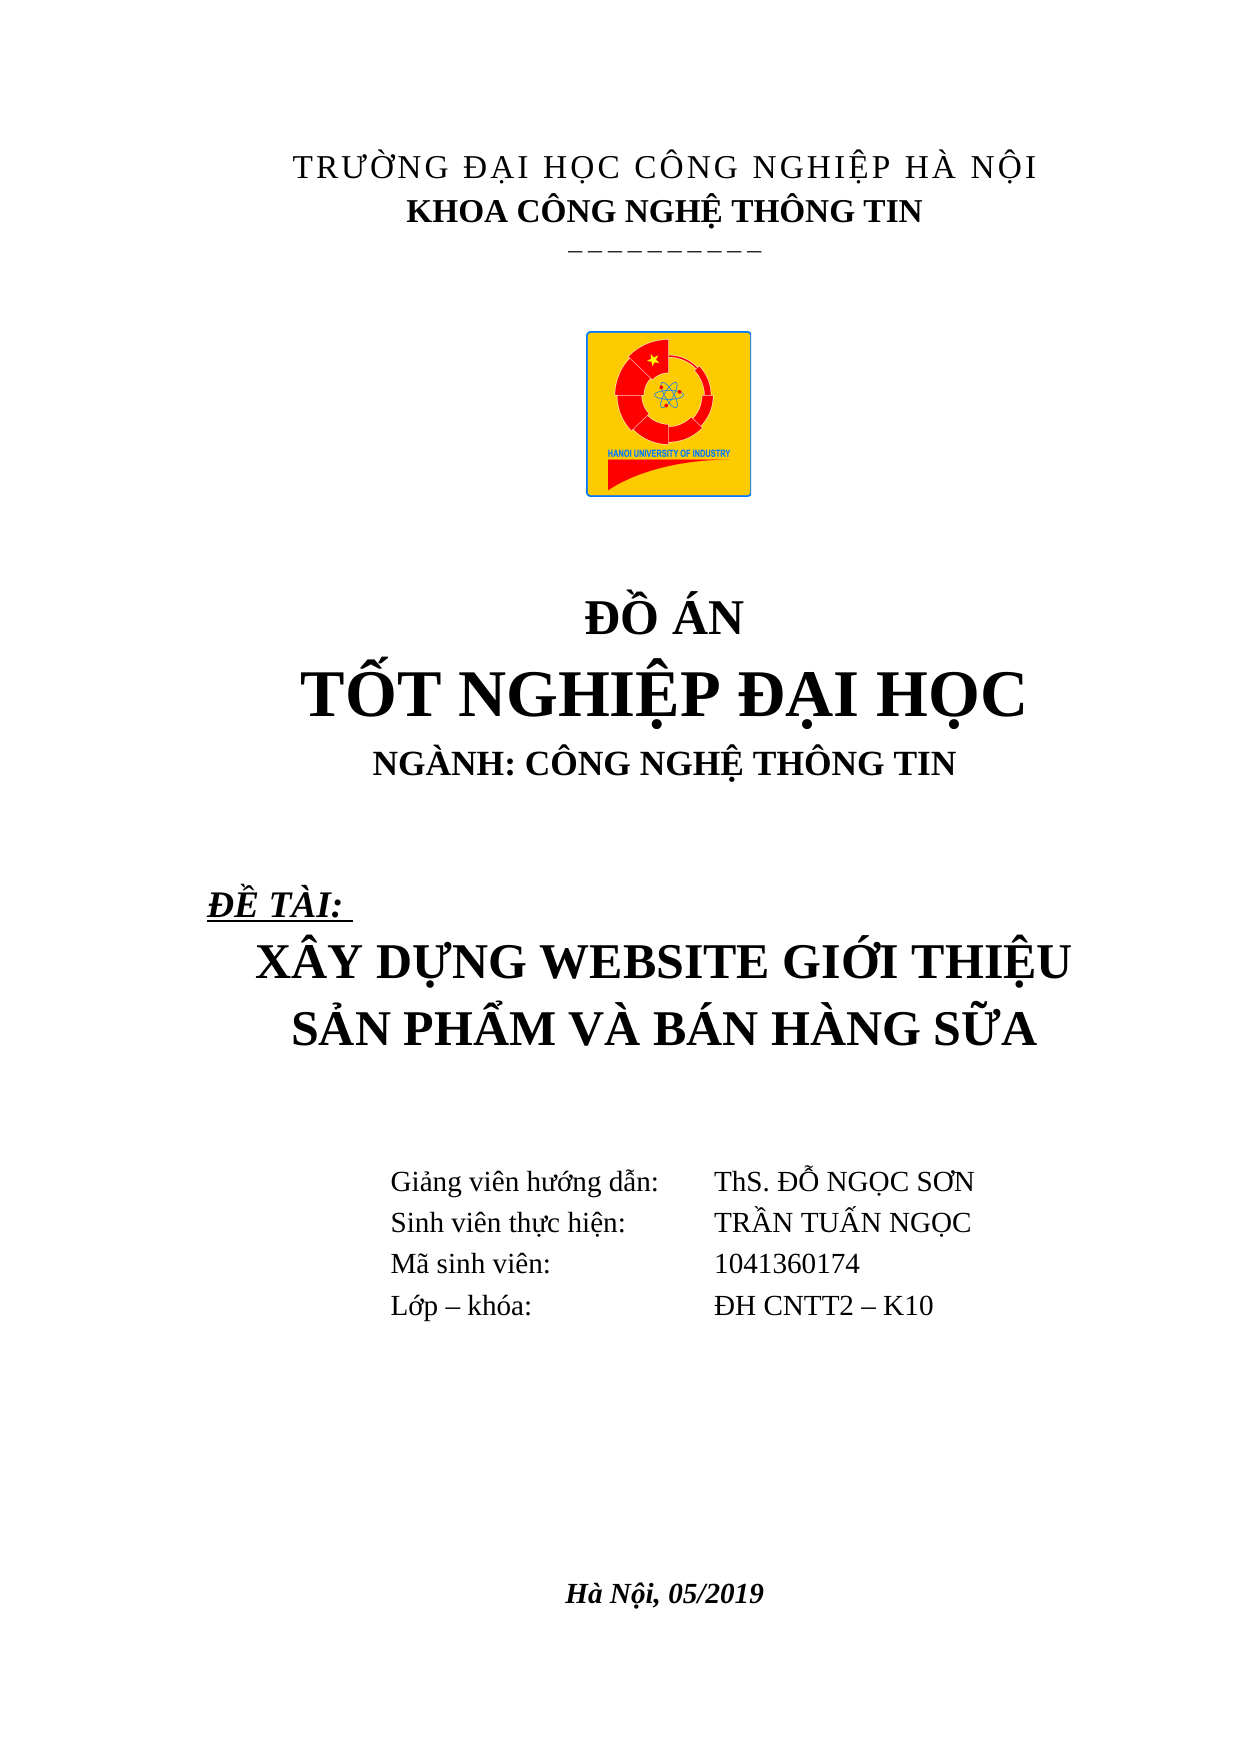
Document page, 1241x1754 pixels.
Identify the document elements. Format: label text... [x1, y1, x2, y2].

table_cell TRẦN TUẤN NGỌC [703, 1205, 1036, 1247]
table_cell Lớp – khóa: [379, 1288, 703, 1329]
text ĐỀ TÀI: [207, 883, 1122, 926]
table_cell Sinh viên thực hiện: [379, 1205, 703, 1247]
text XÂY DỰNG WEBSITE GIỚI THIỆU SẢN PHẨM VÀ BÁN HÀNG SỮA [207, 932, 1122, 1056]
table_cell 1041360174 [703, 1247, 1036, 1288]
text TỐT NGHIỆP ĐẠI HỌC [207, 654, 1122, 731]
table_header Giảng viên hướng dẫn: [379, 1164, 703, 1205]
table_cell ĐH CNTT2 – K10 [703, 1288, 1036, 1329]
table_cell Mã sinh viên: [379, 1247, 703, 1288]
text TRƯỜNG ĐẠI HỌC CÔNG NGHIỆP HÀ NỘI [207, 148, 1122, 186]
text ĐỒ ÁN [207, 588, 1122, 645]
text NGÀNH: CÔNG NGHỆ THÔNG TIN [207, 742, 1122, 783]
picture [586, 331, 752, 497]
table_header ThS. ĐỖ NGỌC SƠN [703, 1164, 1036, 1205]
text Hà Nội, 05/2019 [207, 1576, 1122, 1610]
text KHOA CÔNG NGHỆ THÔNG TIN [207, 192, 1122, 230]
